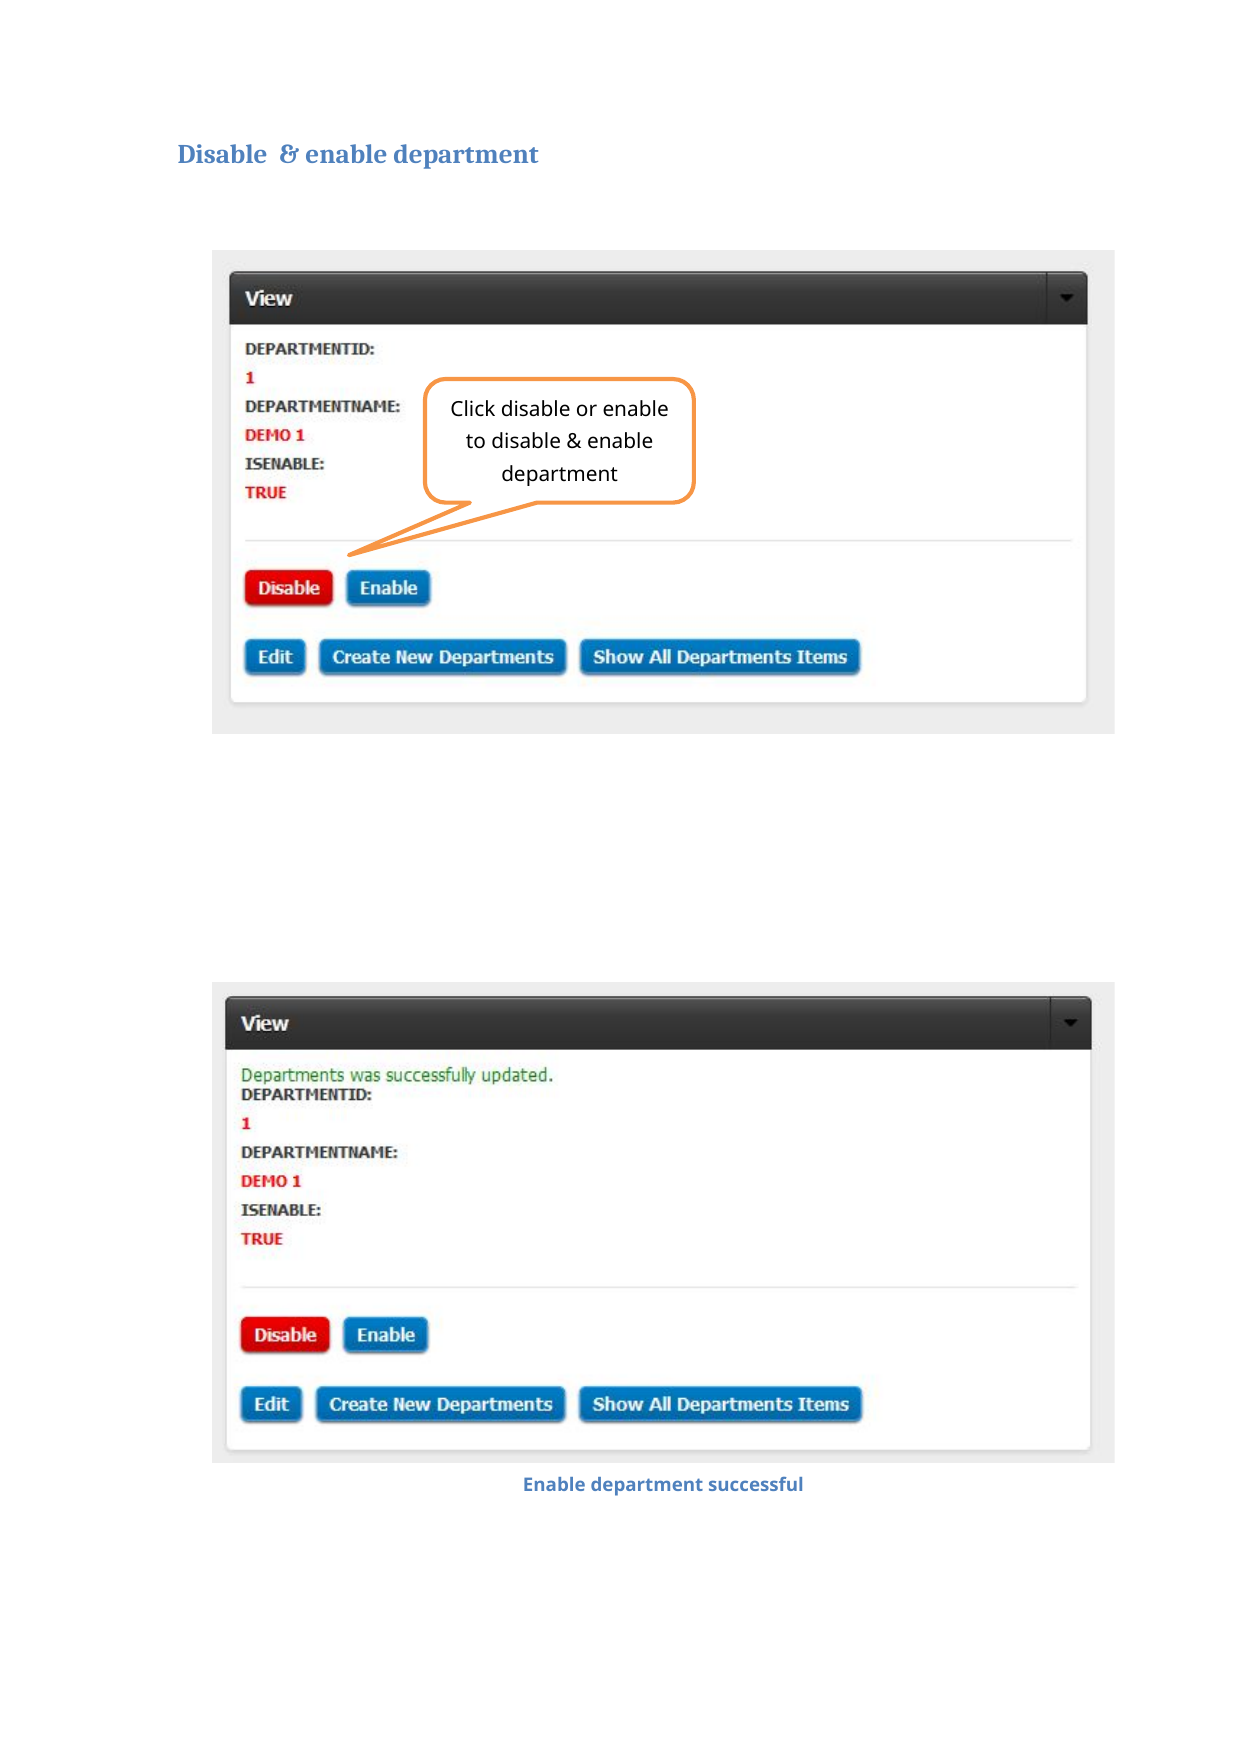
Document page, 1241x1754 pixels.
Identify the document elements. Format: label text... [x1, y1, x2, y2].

subtitle Disable & enable department [177, 139, 1122, 170]
picture [212, 982, 1115, 1463]
picture [212, 250, 1115, 734]
